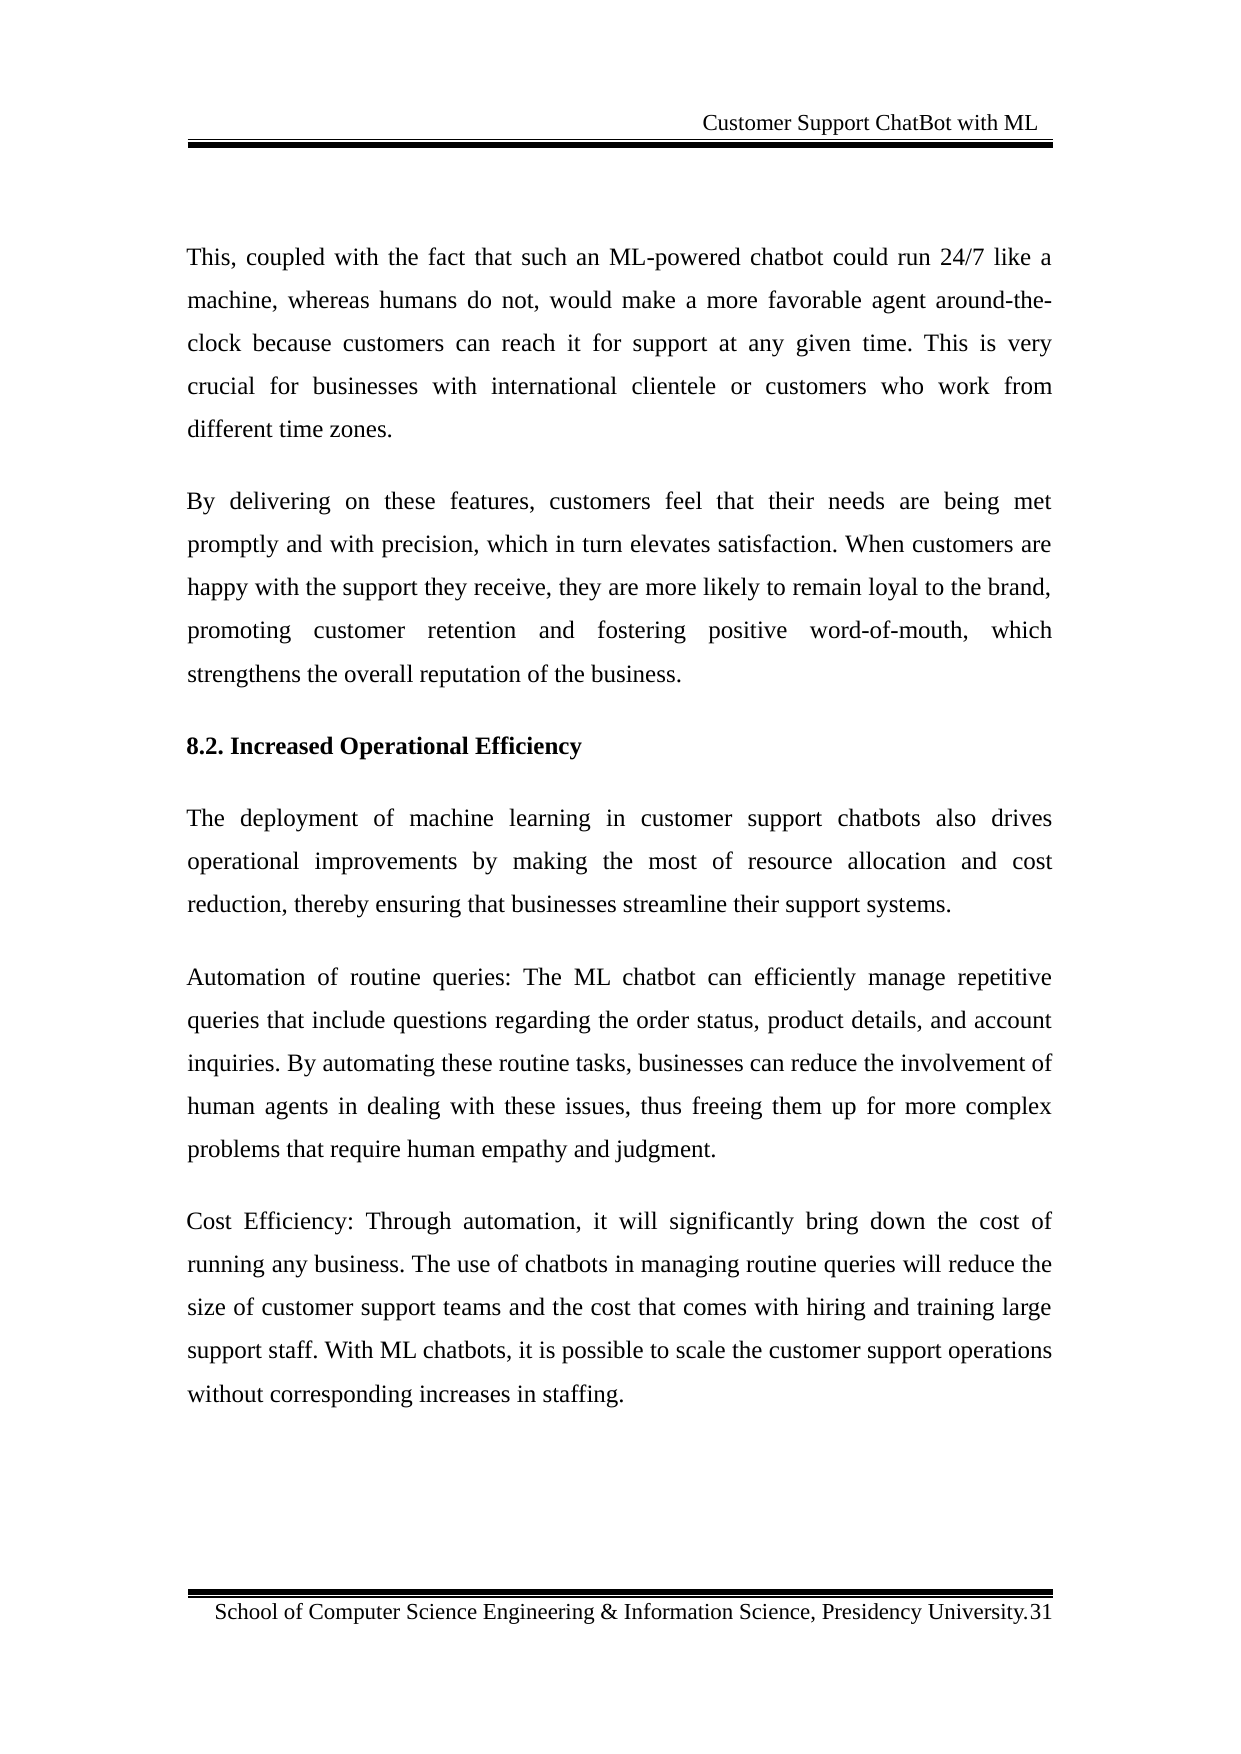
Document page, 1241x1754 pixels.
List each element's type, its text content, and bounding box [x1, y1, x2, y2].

text By delivering on these features, customers feel that their needs are being met promptly and with precision, which in turn elevates satisfaction. When customers are happy with the support they receive, they are more likely to remain loyal to the brand, promoting customer retention and fostering positive word-of-mouth, which strengthens the overall reputation of the business. [186, 486, 1053, 687]
text Cost Efficiency: Through automation, it will significantly bring down the cost of running any business. The use of chatbots in managing routine queries will reduce the size of customer support teams and the cost that comes with hiring and training large support staff. With ML chatbots, it is possible to scale the customer support operations without corresponding increases in staffing. [186, 1206, 1053, 1407]
text Automation of routine queries: The ML chatbot can efficiently manage repetitive queries that include questions regarding the order status, product details, and account inquiries. By automating these routine tasks, businesses can reduce the involvement of human agents in dealing with these issues, thus freeing them up for more complex problems that require human empathy and judgment. [186, 962, 1053, 1163]
text 8.2. Increased Operational Efficiency [186, 731, 1053, 760]
text The deployment of machine learning in customer support chatbots also drives operational improvements by making the most of resource allocation and cost reduction, thereby ensuring that businesses streamline their support systems. [186, 803, 1053, 918]
text This, coupled with the fact that such an ML-powered chatbot could run 24/7 like a machine, whereas humans do not, would make a more favorable agent around-the-clock because customers can reach it for support at any given time. This is very crucial for businesses with international clientele or customers who work from different time zones. [186, 242, 1053, 443]
